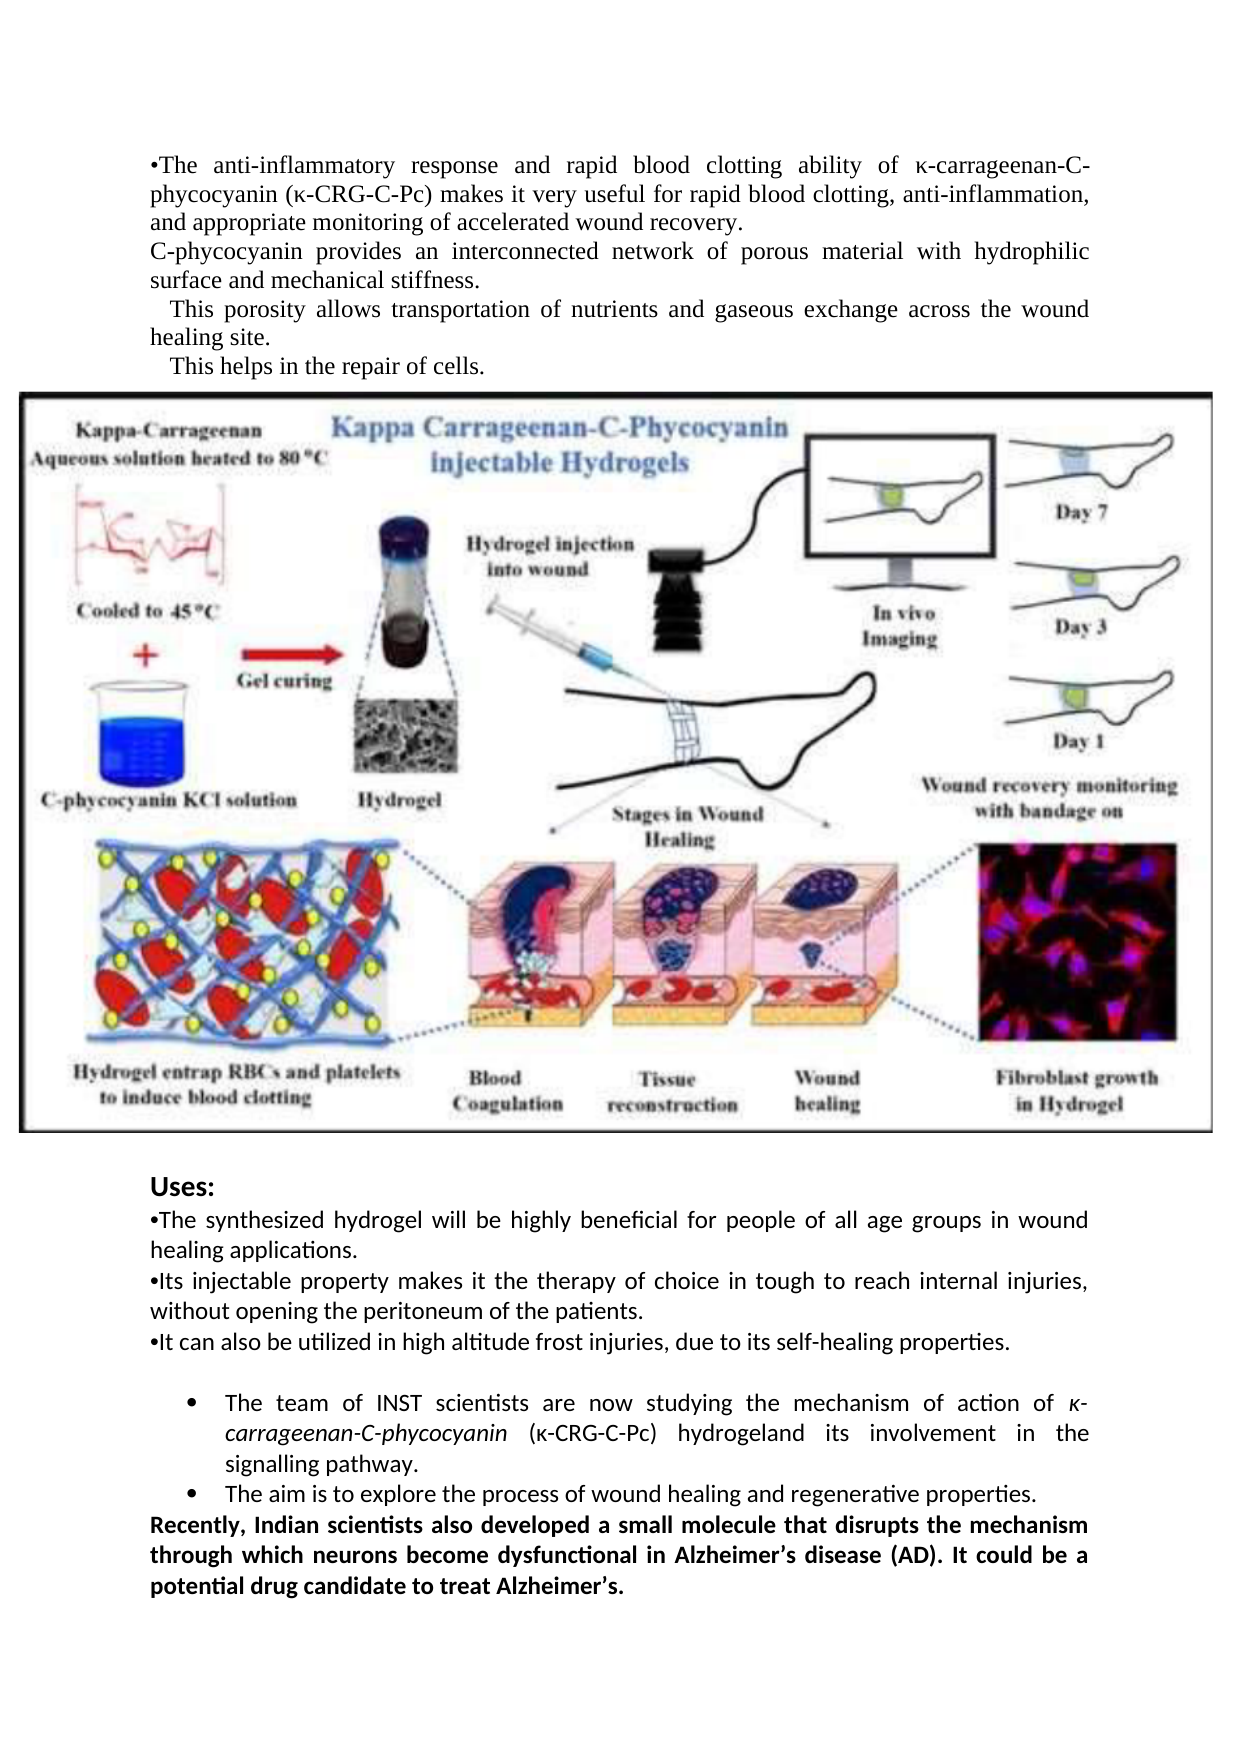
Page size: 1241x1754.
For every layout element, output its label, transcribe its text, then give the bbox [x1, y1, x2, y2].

text This helps in the repair of cells. [150, 351, 1090, 380]
text Recently, Indian scientists also developed a small molecule that disrupts the mechanism through which neurons become dysfunctional in Alzheimer’s disease (AD). It could be a potential drug candidate to treat Alzheimer’s. [150, 1509, 1090, 1601]
text •Its injectable property makes it the therapy of choice in tough to reach internal injuries, without opening the peritoneum of the patients. [150, 1265, 1090, 1326]
text •The anti-inflammatory response and rapid blood clotting ability of κ-carrageenan-C-phycocyanin (κ-CRG-C-Pc) makes it very useful for rapid blood clotting, anti-inflammation, and appropriate monitoring of accelerated wound recovery. [150, 150, 1090, 236]
text •The synthesized hydrogel will be highly beneficial for people of all age groups in wound healing applications. [150, 1204, 1090, 1265]
text This porosity allows transportation of nutrients and gaseous exchange across the wound healing site. [150, 294, 1090, 351]
list The aim is to explore the process of wound healing and regenerative properties. [187, 1479, 1090, 1509]
list The team of INST scientists are now studying the mechanism of action of κ-carrageenan-C-phycocyanin (κ-CRG-C-Pc) hydrogeland its involvement in the signalling pathway. [187, 1387, 1090, 1479]
text C-phycocyanin provides an interconnected network of porous material with hydrophilic surface and mechanical stiffness. [150, 236, 1090, 294]
text Uses: [150, 1168, 1090, 1204]
text •It can also be utilized in high altitude frost injuries, due to its self-healing properties. [150, 1326, 1090, 1357]
picture [18, 388, 1213, 1133]
